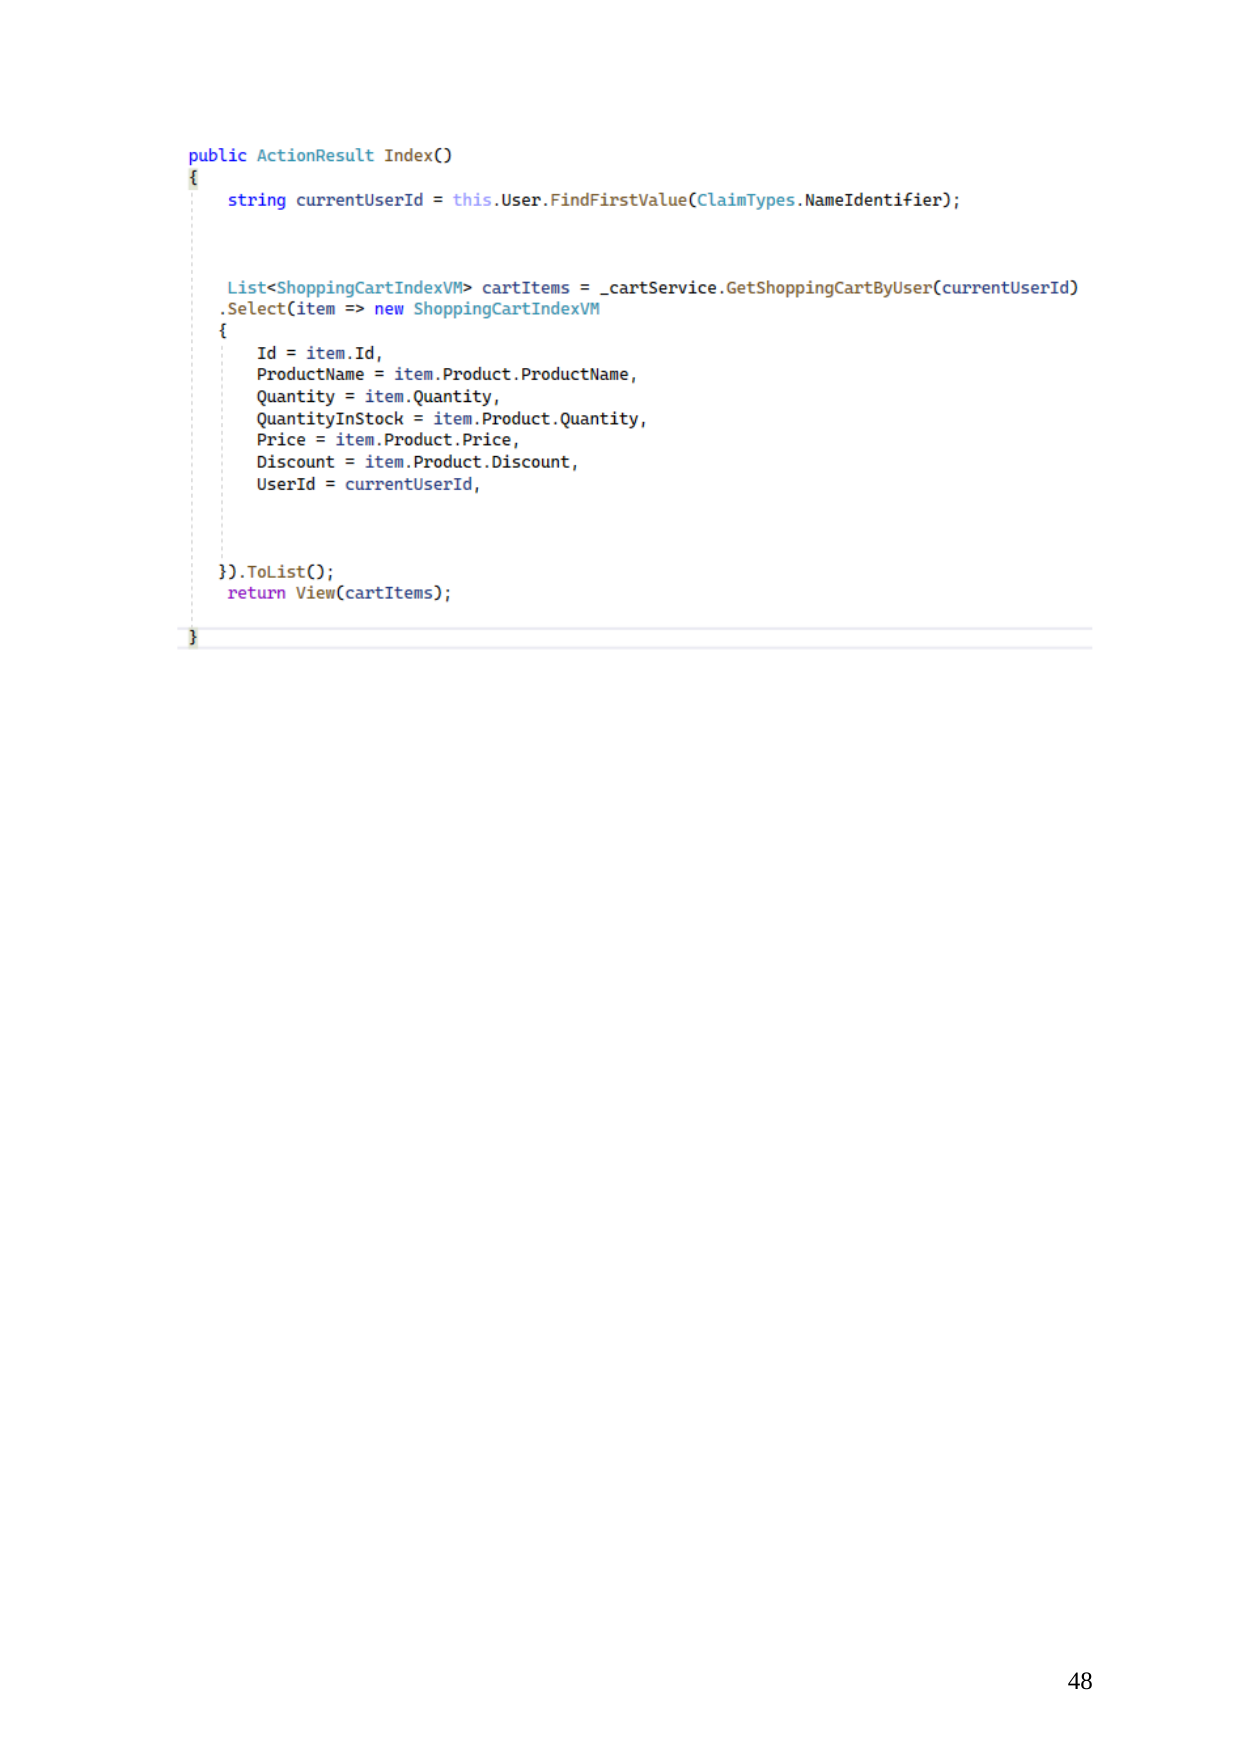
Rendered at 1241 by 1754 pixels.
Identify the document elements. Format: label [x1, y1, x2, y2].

picture [177, 147, 1093, 659]
